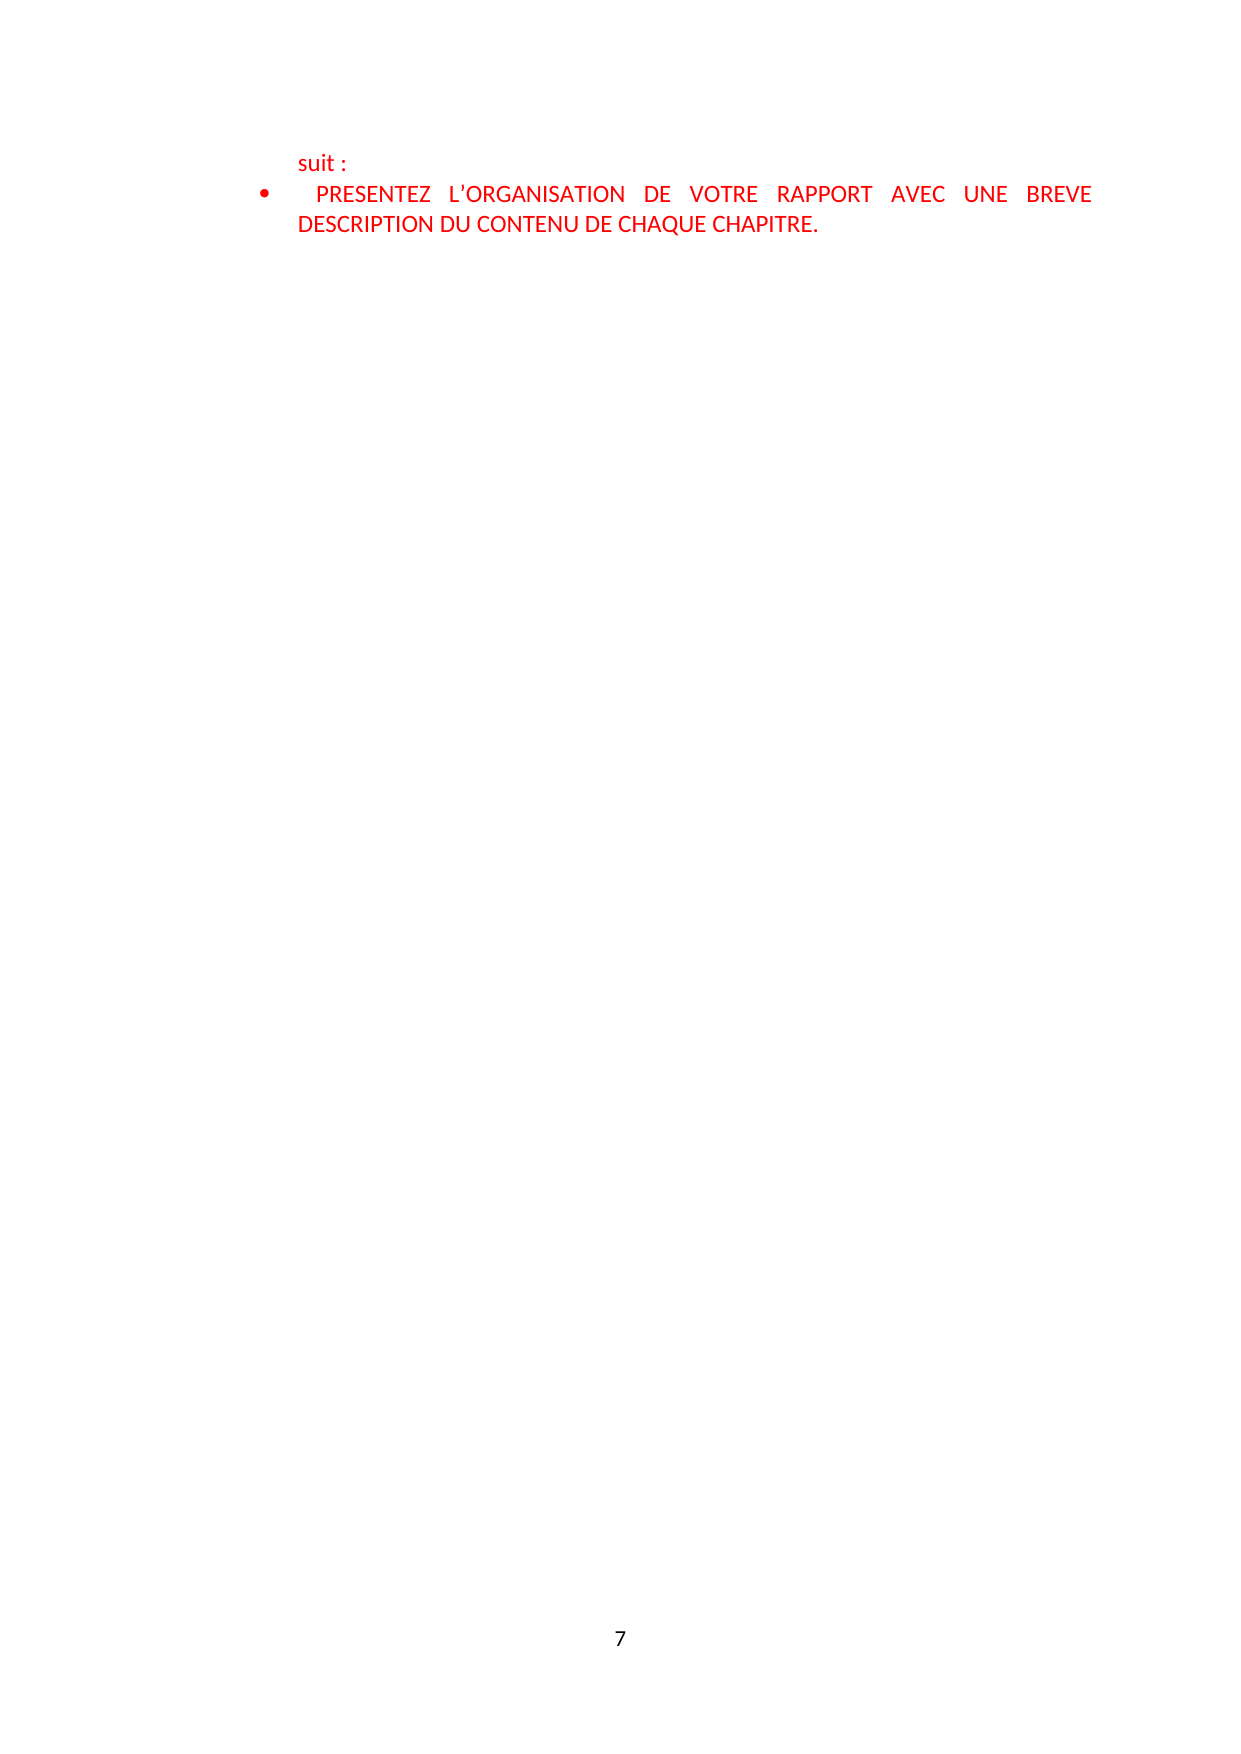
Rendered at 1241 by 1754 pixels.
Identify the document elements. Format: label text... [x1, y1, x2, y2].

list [260, 148, 1093, 178]
list PRESENTEZ L’ORGANISATION DE VOTRE RAPPORT AVEC UNE BREVE DESCRIPTION DU CONTENU DE CHAQUE CHAPITRE. [260, 178, 1093, 239]
